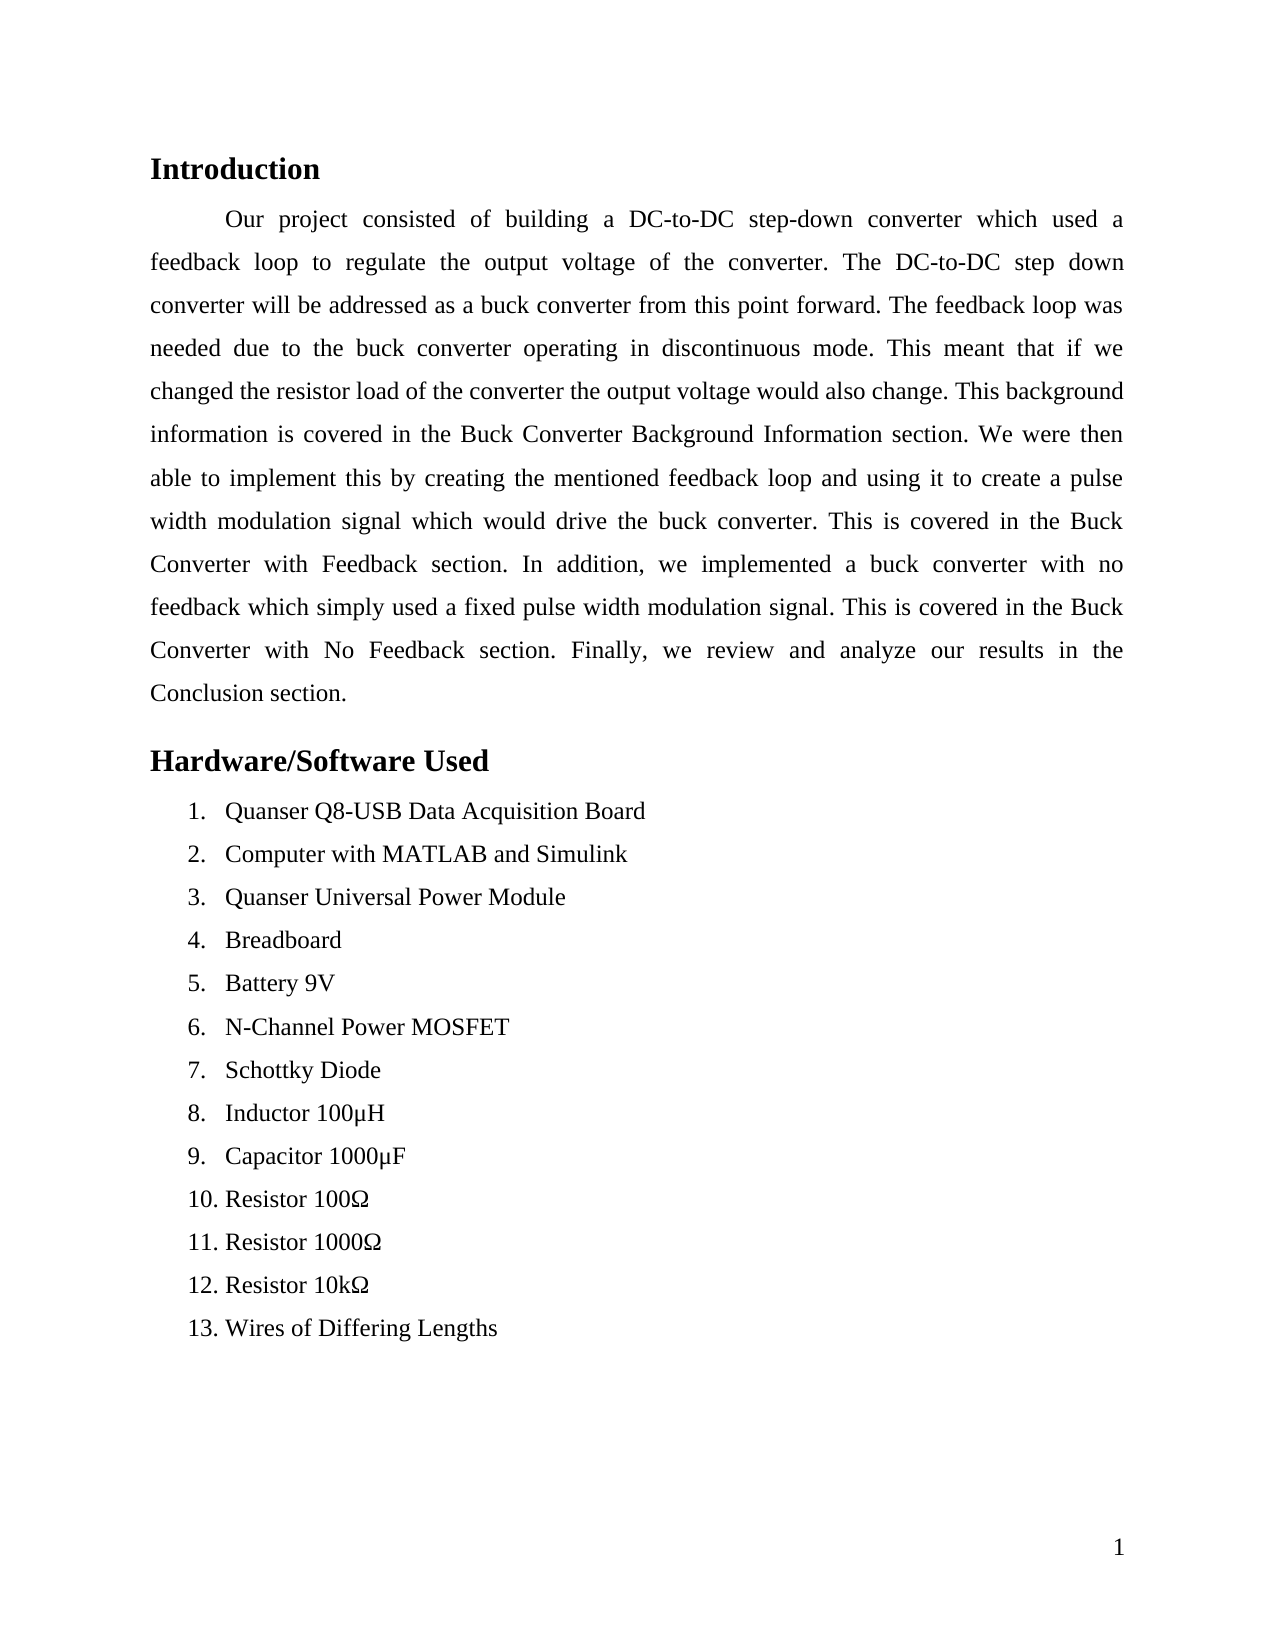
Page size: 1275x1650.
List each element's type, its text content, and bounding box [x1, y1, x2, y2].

list Schottky Diode [187, 1055, 1125, 1083]
list Breadboard [187, 925, 1125, 954]
subtitle Hardware/Software Used [150, 742, 1125, 778]
list Inductor 100μH [187, 1098, 1125, 1127]
list Battery 9V [187, 968, 1125, 997]
list Capacitor 1000μF [187, 1141, 1125, 1170]
list Resistor 100Ω [187, 1184, 1125, 1213]
text Introduction [150, 150, 1125, 186]
list Resistor 1000Ω [187, 1227, 1125, 1256]
list Resistor 10kΩ [187, 1270, 1125, 1299]
list Computer with MATLAB and Simulink [187, 839, 1125, 868]
list Quanser Q8-USB Data Acquisition Board [187, 796, 1125, 825]
list N-Channel Power MOSFET [187, 1012, 1125, 1040]
text Our project consisted of building a DC-to-DC step-down converter which used a feedback loop to regulate the output voltage of the converter. The DC-to-DC step down converter will be addressed as a buck converter from this point forward. The feedback loop was needed due to the buck converter operating in discontinuous mode. This meant that if we changed the resistor load of the converter the output voltage would also change. This background information is covered in the Buck Converter Background Information section. We were then able to implement this by creating the mentioned feedback loop and using it to create a pulse width modulation signal which would drive the buck converter. This is covered in the Buck Converter with Feedback section. In addition, we implemented a buck converter with no feedback which simply used a fixed pulse width modulation signal. This is covered in the Buck Converter with No Feedback section. Finally, we review and analyze our results in the Conclusion section. [150, 204, 1125, 707]
list Quanser Universal Power Module [187, 882, 1125, 911]
list Wires of Differing Lengths [187, 1313, 1125, 1342]
